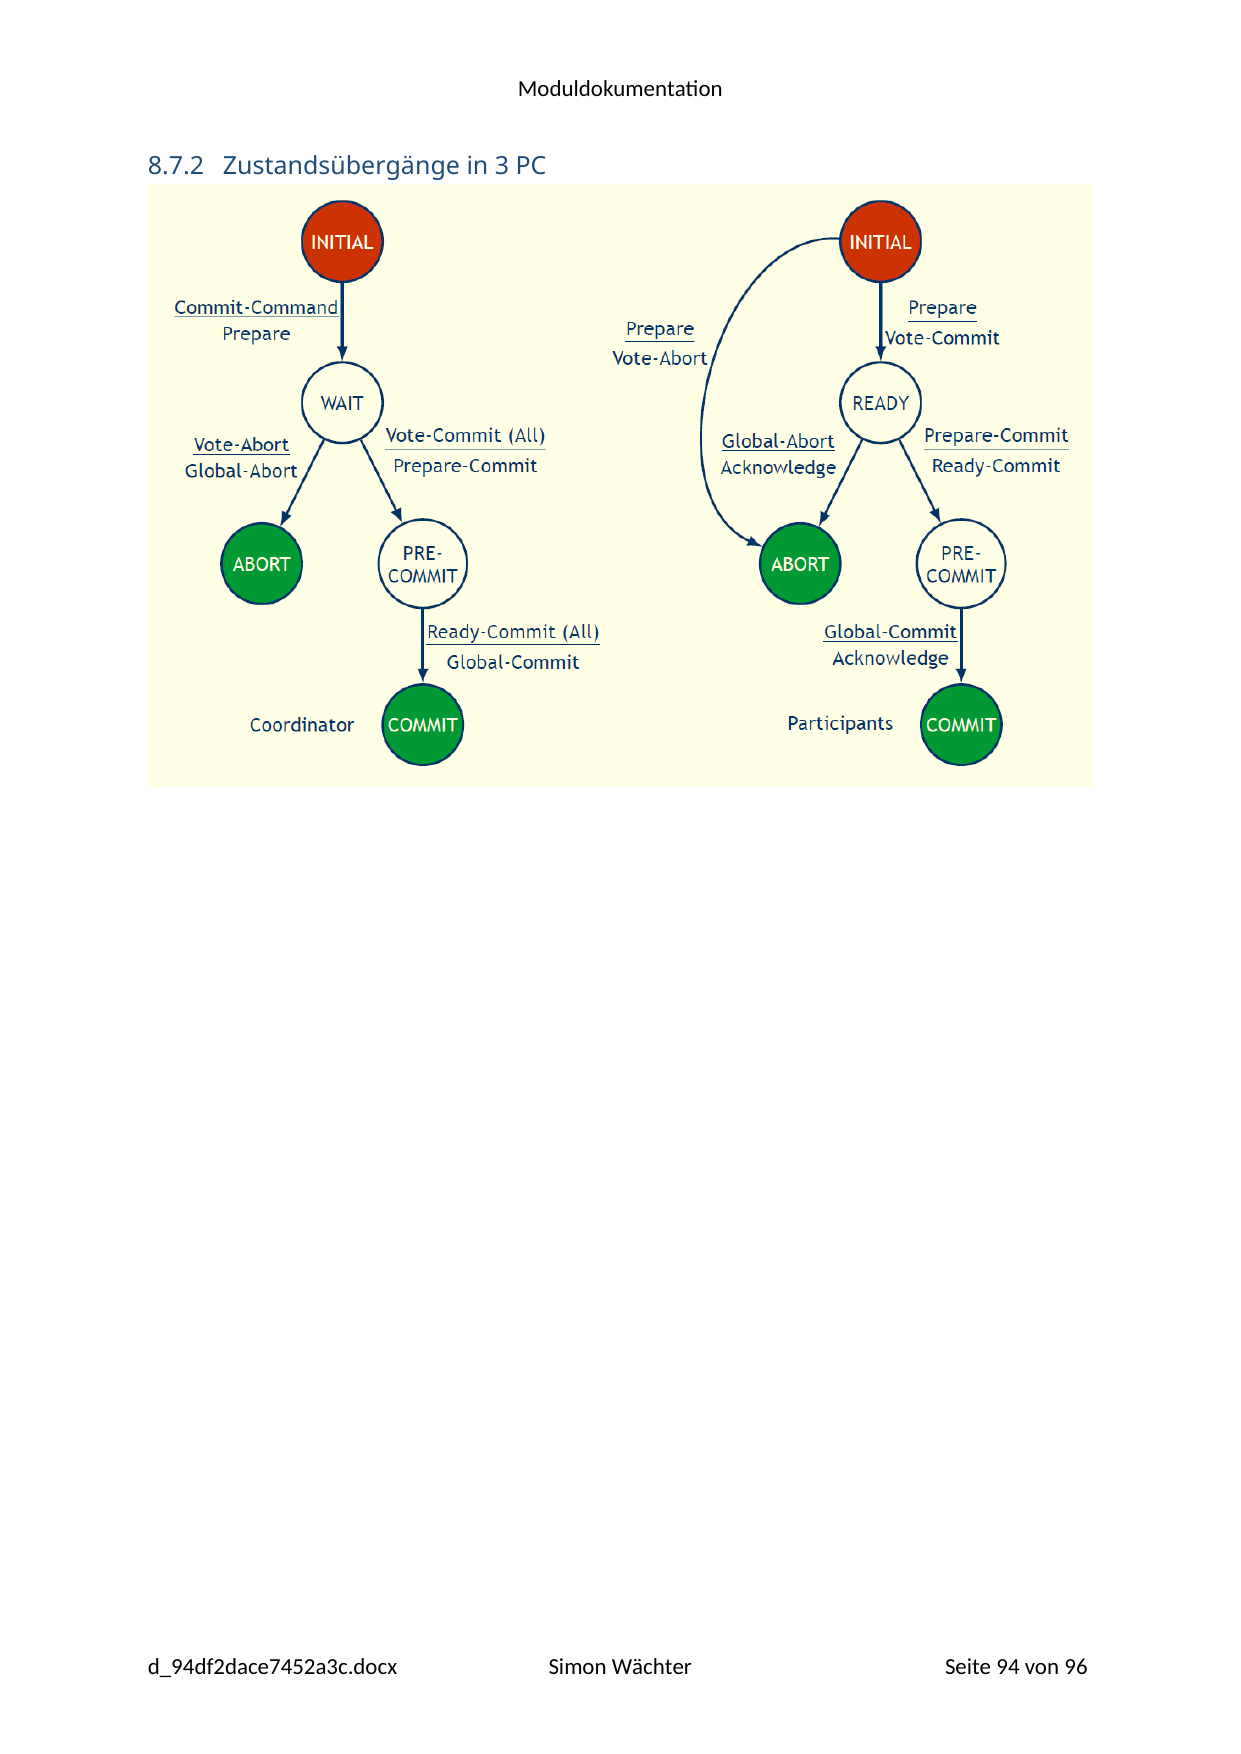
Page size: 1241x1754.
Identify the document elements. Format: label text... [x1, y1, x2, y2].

subtitle Zustandsübergänge in 3 PC [148, 148, 1093, 182]
picture [147, 184, 1093, 787]
